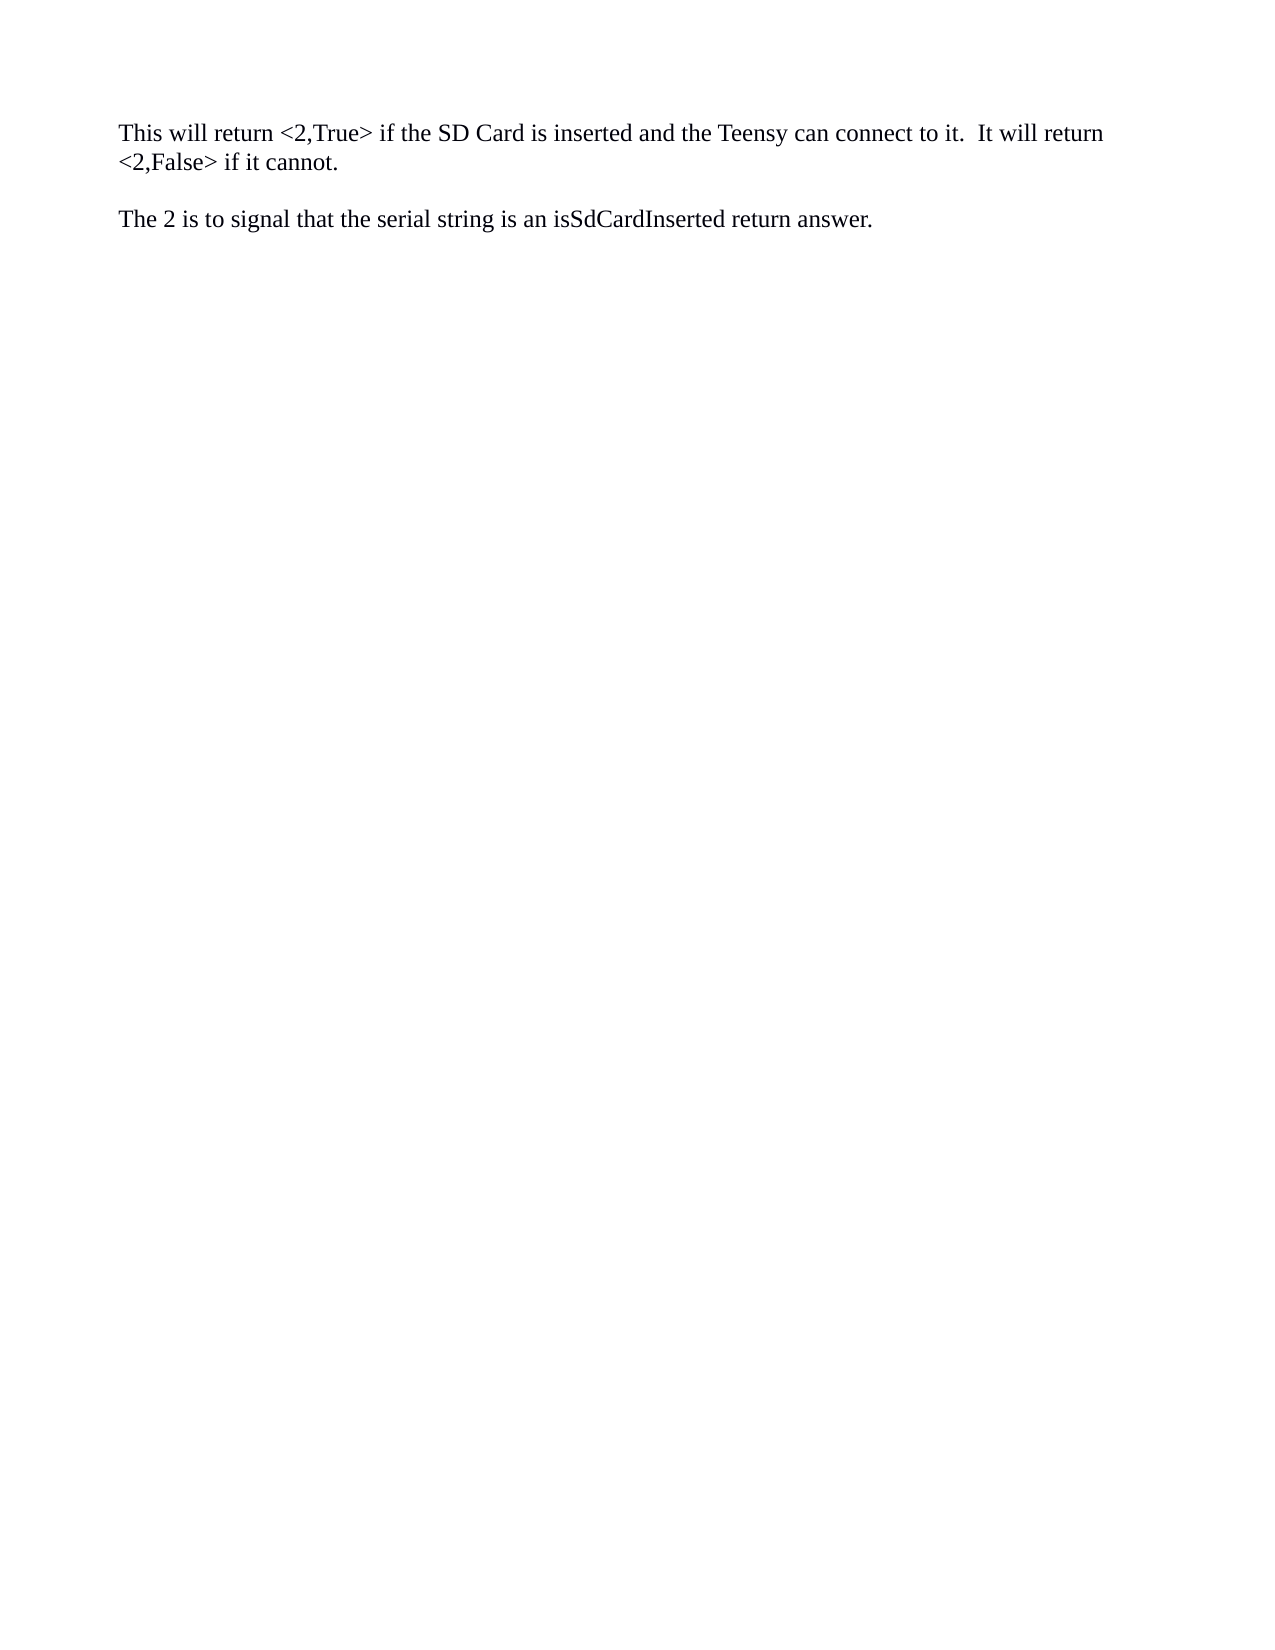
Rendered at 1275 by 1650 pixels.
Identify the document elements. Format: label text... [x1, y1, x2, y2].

text The 2 is to signal that the serial string is an isSdCardInserted return answer. [118, 204, 1157, 233]
text This will return <2,True> if the SD Card is inserted and the Teensy can connect to it. It will return <2,False> if it cannot. [118, 118, 1157, 176]
